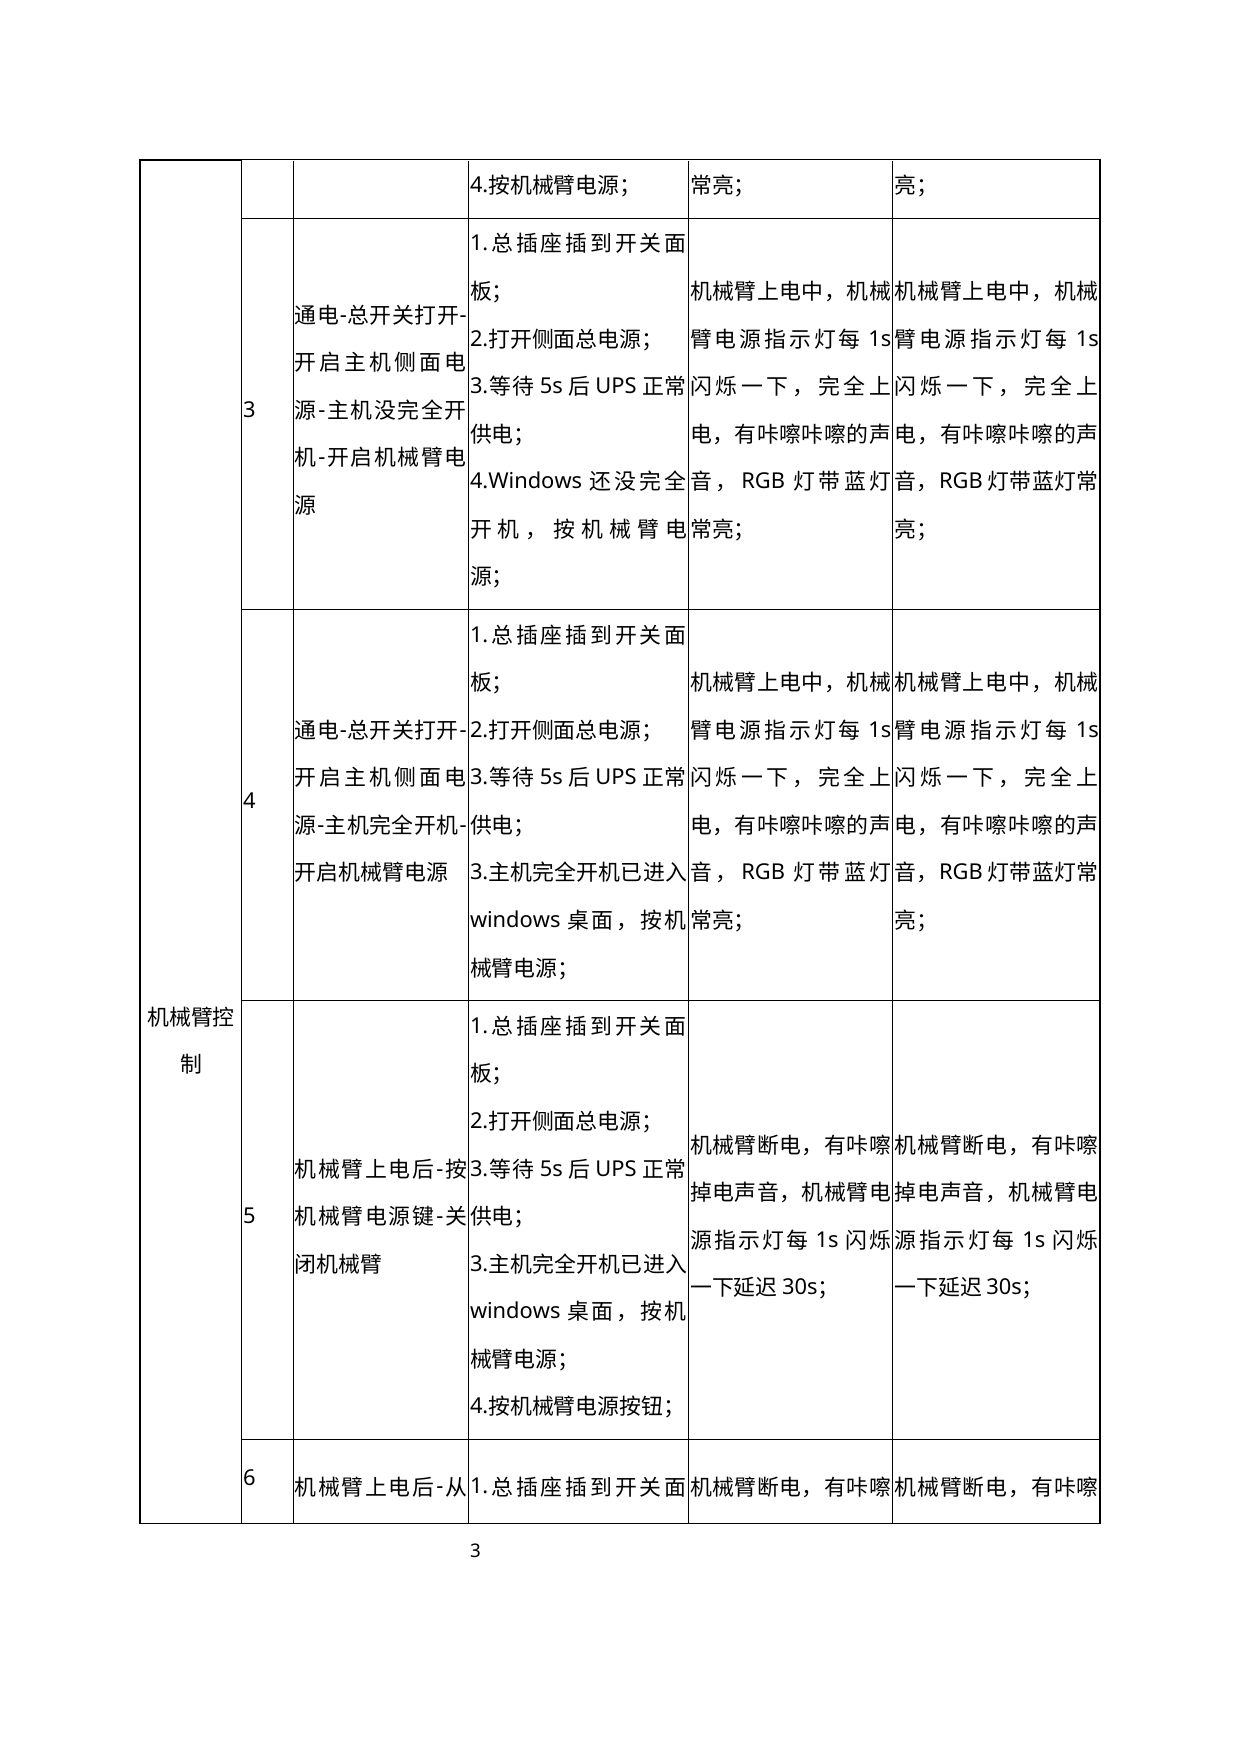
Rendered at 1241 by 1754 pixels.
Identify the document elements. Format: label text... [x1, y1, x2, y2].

table_cell 5 [242, 1001, 293, 1439]
table_cell 通电-总开关打开-开启主机侧面电源-主机没完全开机-开启机械臂电源 [294, 219, 468, 609]
table_cell 机械臂断电，有咔嚓掉电声音，机械臂电源指示灯每1s闪烁一下延迟30s； [689, 1001, 892, 1439]
table_cell 通电-总开关打开-开启主机侧面电源-主机完全开机-开启机械臂电源 [294, 610, 468, 1000]
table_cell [293, 160, 468, 218]
table_cell 1.总插座插到开关面板； 2.打开侧面总电源； 3.等待5s后UPS正常供电； 4.Windows还没完全开机，按机械臂电源； [469, 219, 688, 609]
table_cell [294, 1440, 468, 1523]
table_cell 机械臂上电中，机械臂电源指示灯每1s闪烁一下，完全上电，有咔嚓咔嚓的声音，RGB灯带蓝灯常亮； [893, 219, 1099, 609]
table_cell 机械臂断电，有咔嚓掉电声音，机械臂电源指示灯每1s闪烁一下延迟30s； [893, 1001, 1099, 1439]
table_cell 1.总插座插到开关面板； 2.打开侧面总电源； 3.等待5s后UPS正常供电； 3.主机完全开机已进入windows桌面，按机械臂电源； [469, 610, 688, 1000]
table_cell 2 [242, 160, 293, 218]
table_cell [689, 160, 893, 218]
table_cell 机械臂上电中，机械臂电源指示灯每1s闪烁一下，完全上电，有咔嚓咔嚓的声音，RGB灯带蓝灯常亮； [689, 610, 892, 1000]
table_cell 6 [242, 1440, 293, 1523]
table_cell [468, 160, 688, 218]
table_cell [689, 1440, 892, 1523]
table_cell 4 [242, 610, 293, 1000]
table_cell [893, 1440, 1099, 1523]
table_cell 机械臂上电中，机械臂电源指示灯每1s闪烁一下，完全上电，有咔嚓咔嚓的声音，RGB灯带蓝灯常亮； [689, 219, 892, 609]
table_cell 3 [242, 219, 293, 609]
table_cell 机械臂上电后-按机械臂电源键-关闭机械臂 [294, 1001, 468, 1439]
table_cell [893, 160, 1099, 218]
table_cell 1.总插座插到开关面板； 2.打开侧面总电源； 3.等待5s后UPS正常供电； 3.主机完全开机已进入windows桌面，按机械臂电源； 4.按机械臂电源按钮； [469, 1001, 688, 1439]
table_cell 机械臂上电中，机械臂电源指示灯每1s闪烁一下，完全上电，有咔嚓咔嚓的声音，RGB灯带蓝灯常亮； [893, 610, 1099, 1000]
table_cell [469, 1440, 688, 1523]
